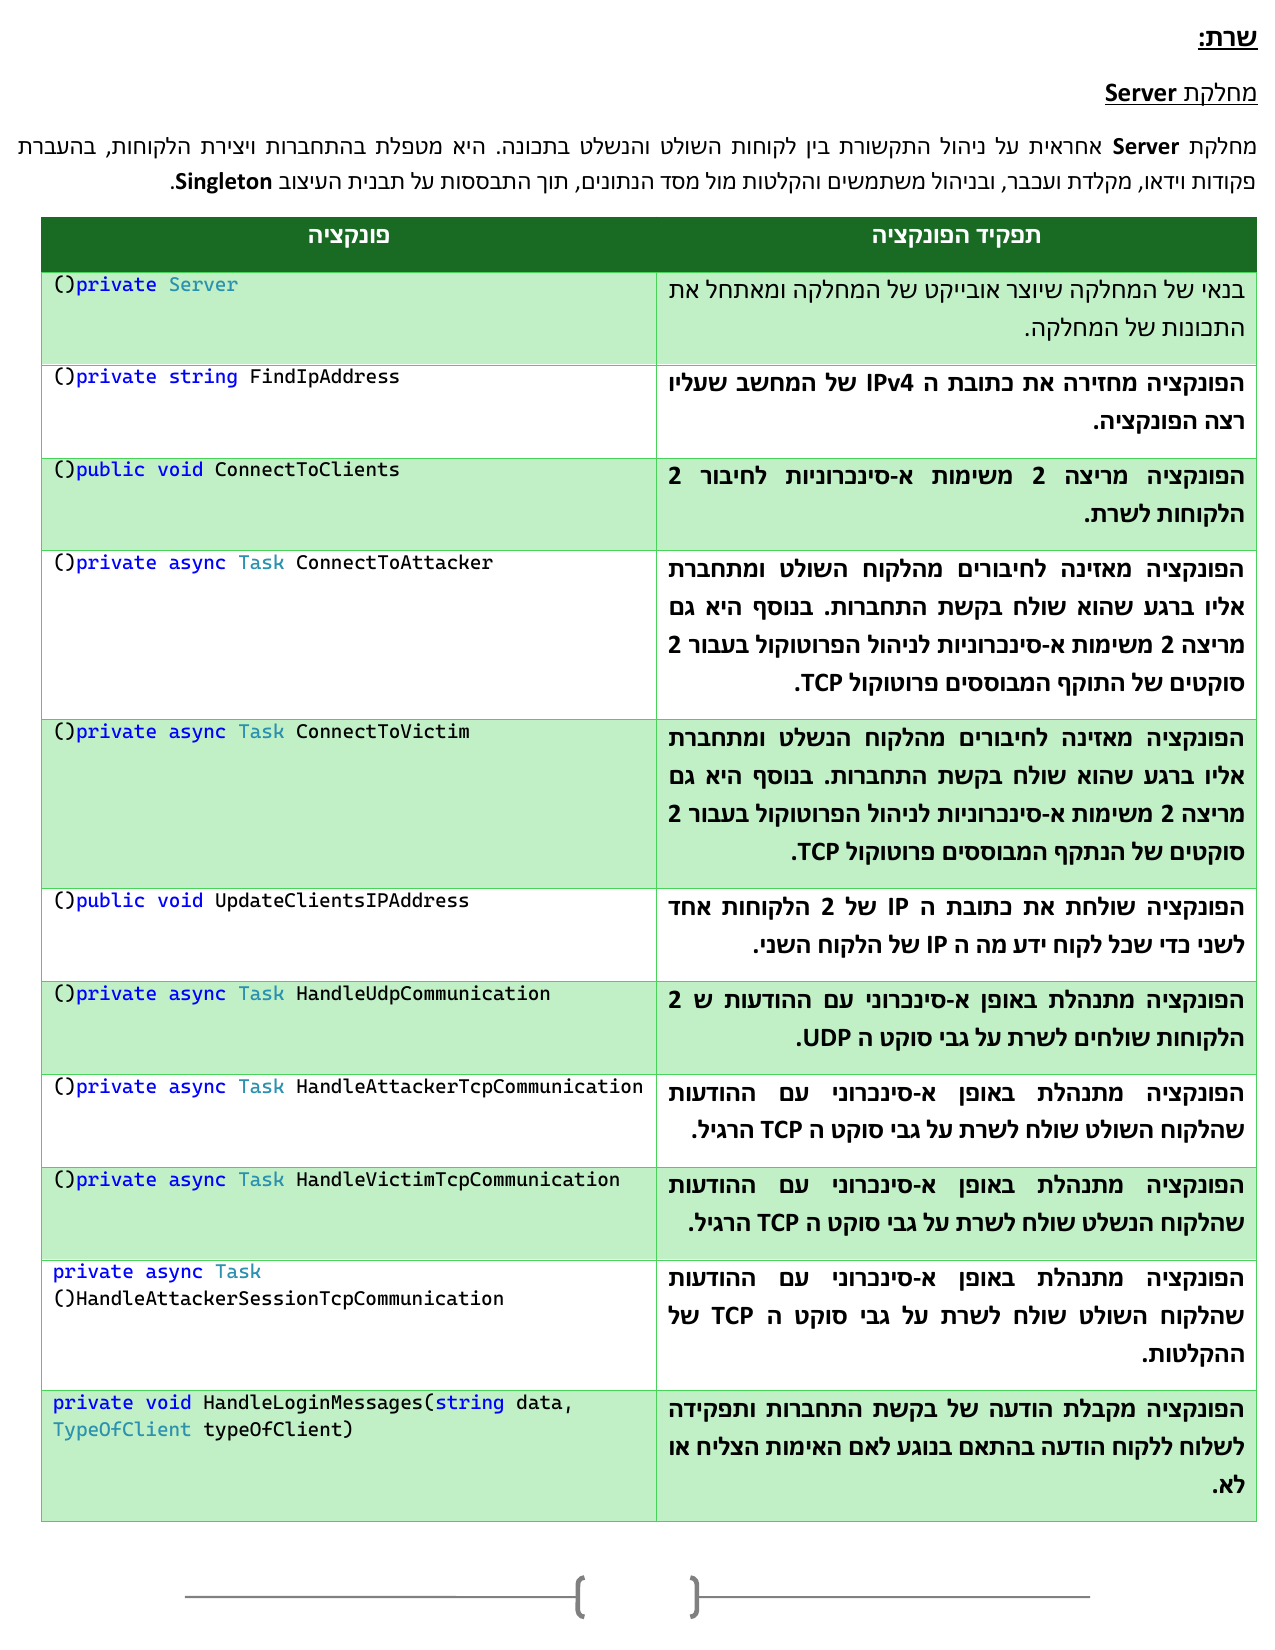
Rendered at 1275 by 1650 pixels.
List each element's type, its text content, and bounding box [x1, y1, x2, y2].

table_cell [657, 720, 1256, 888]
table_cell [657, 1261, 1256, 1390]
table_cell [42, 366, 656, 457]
text מחלקת Server אחראית על ניהול התקשורת בין לקוחות השולט והנשלט בתכונה. היא מטפלת בהתחברות ויצירת הלקוחות, בהעברת פקודות וידאו, מקלדת ועכבר, ובניהול משתמשים והקלטות מול מסד הנתונים, תוך התבססות על תבנית העיצוב Singleton. [18, 130, 1257, 195]
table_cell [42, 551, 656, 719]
text מחלקת Server [18, 75, 1257, 108]
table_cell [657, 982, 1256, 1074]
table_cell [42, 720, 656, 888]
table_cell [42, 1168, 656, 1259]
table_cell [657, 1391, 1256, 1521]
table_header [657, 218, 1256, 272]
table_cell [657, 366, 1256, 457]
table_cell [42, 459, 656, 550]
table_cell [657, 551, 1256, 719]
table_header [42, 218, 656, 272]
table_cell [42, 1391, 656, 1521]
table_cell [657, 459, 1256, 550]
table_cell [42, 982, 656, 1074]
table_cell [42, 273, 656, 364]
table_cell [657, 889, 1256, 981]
text שרת: [18, 18, 1257, 53]
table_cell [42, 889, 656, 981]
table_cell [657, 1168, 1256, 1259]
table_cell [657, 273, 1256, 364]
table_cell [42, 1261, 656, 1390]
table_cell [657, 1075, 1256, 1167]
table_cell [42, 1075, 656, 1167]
